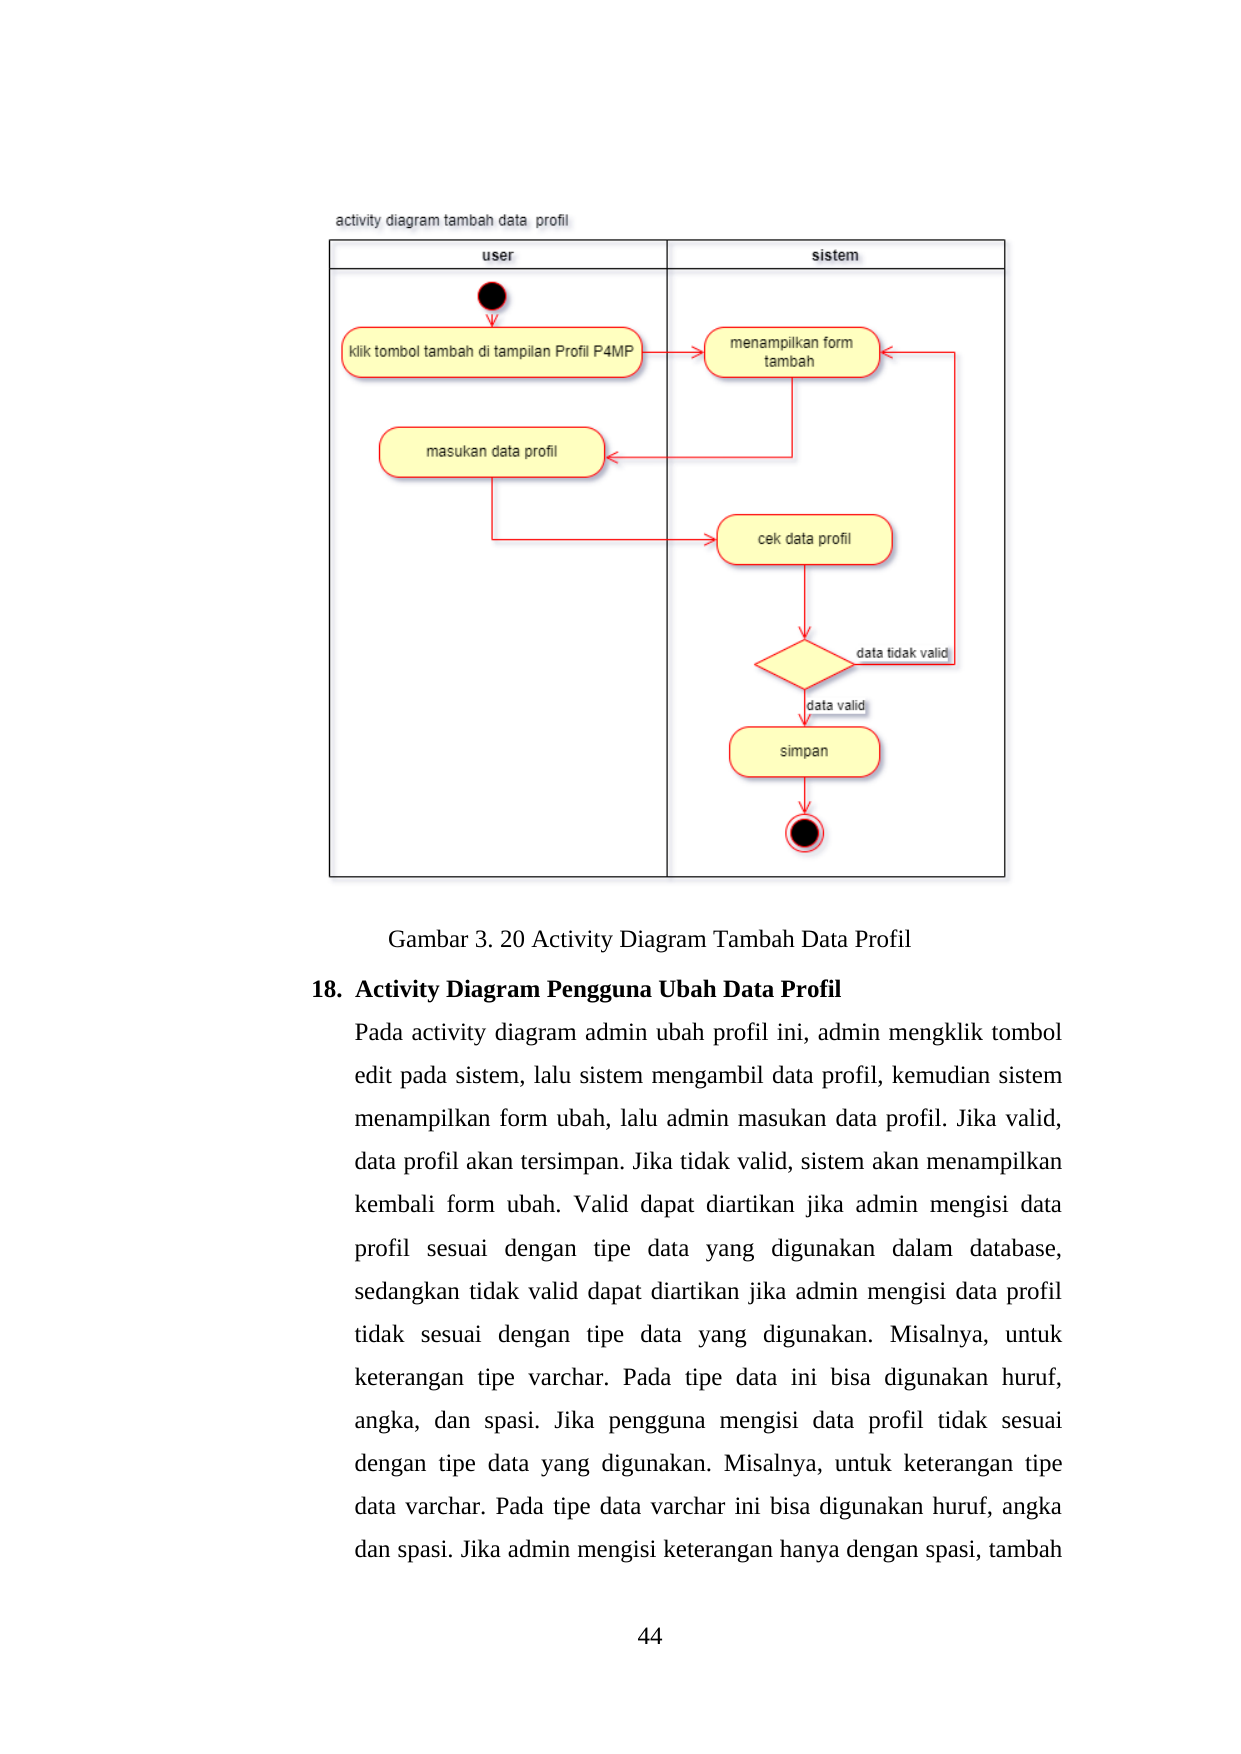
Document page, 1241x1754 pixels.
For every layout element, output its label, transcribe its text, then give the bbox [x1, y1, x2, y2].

picture [304, 177, 1038, 910]
list Activity Diagram Pengguna Ubah Data Profil [311, 974, 1063, 1003]
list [354, 1017, 1063, 1563]
text Gambar 3. 20 Activity Diagram Tambah Data Profil [236, 924, 1063, 953]
